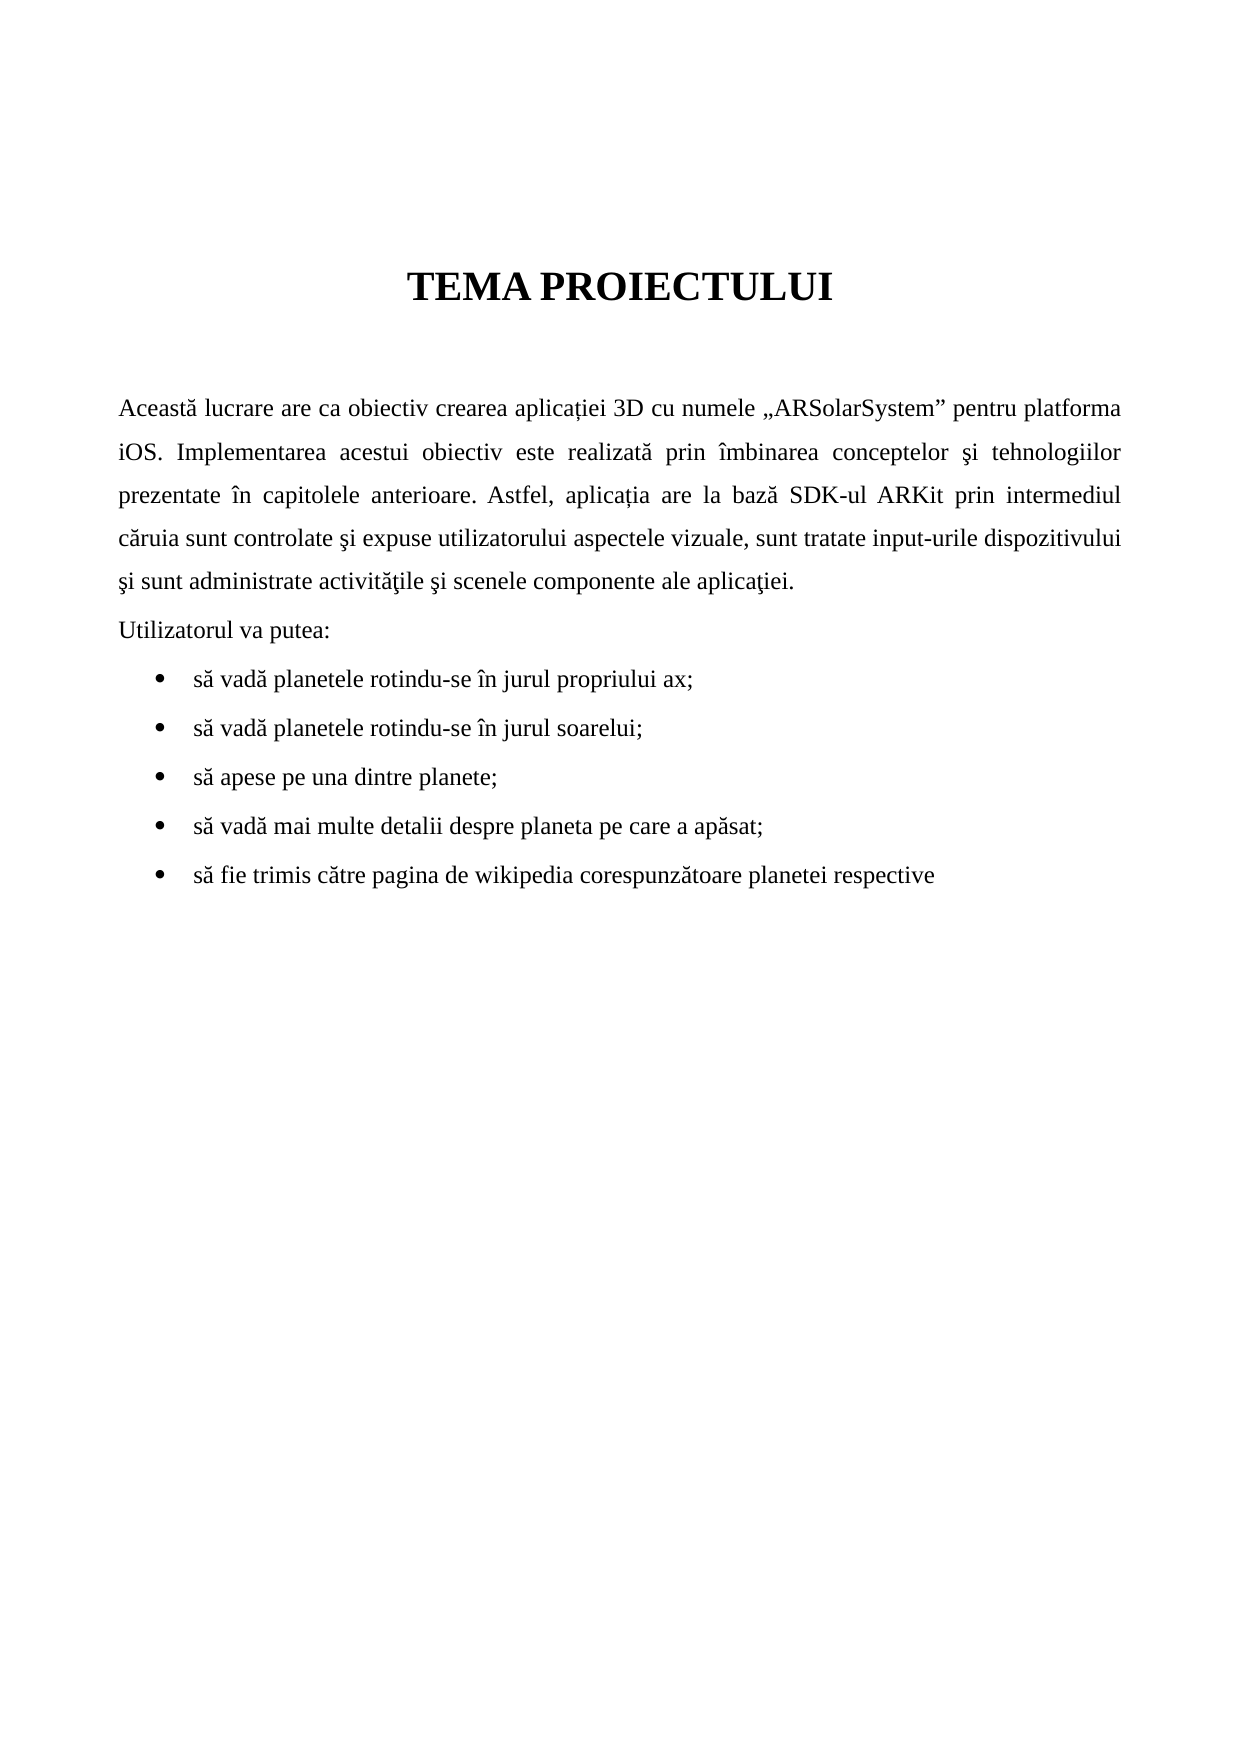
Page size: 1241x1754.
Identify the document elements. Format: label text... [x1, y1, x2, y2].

list să apese pe una dintre planete; [156, 762, 1122, 791]
text Utilizatorul va putea: [118, 615, 1122, 644]
text Această lucrare are ca obiectiv crearea aplicației 3D cu numele „ARSolarSystem” pentru platforma iOS. Implementarea acestui obiectiv este realizată prin îmbinarea conceptelor şi tehnologiilor prezentate în capitolele anterioare. Astfel, aplicația are la bază SDK-ul ARKit prin intermediul căruia sunt controlate şi expuse utilizatorului aspectele vizuale, sunt tratate input-urile dispozitivului şi sunt administrate activităţile şi scenele componente ale aplicaţiei. [118, 393, 1122, 595]
list să vadă planetele rotindu-se în jurul soarelui; [156, 713, 1122, 742]
text TEMA PROIECTULUI [118, 262, 1122, 310]
list să vadă planetele rotindu-se în jurul propriului ax; [156, 664, 1122, 693]
list să vadă mai multe detalii despre planeta pe care a apăsat; [156, 811, 1122, 840]
list să fie trimis către pagina de wikipedia corespunzătoare planetei respective [156, 860, 1122, 889]
